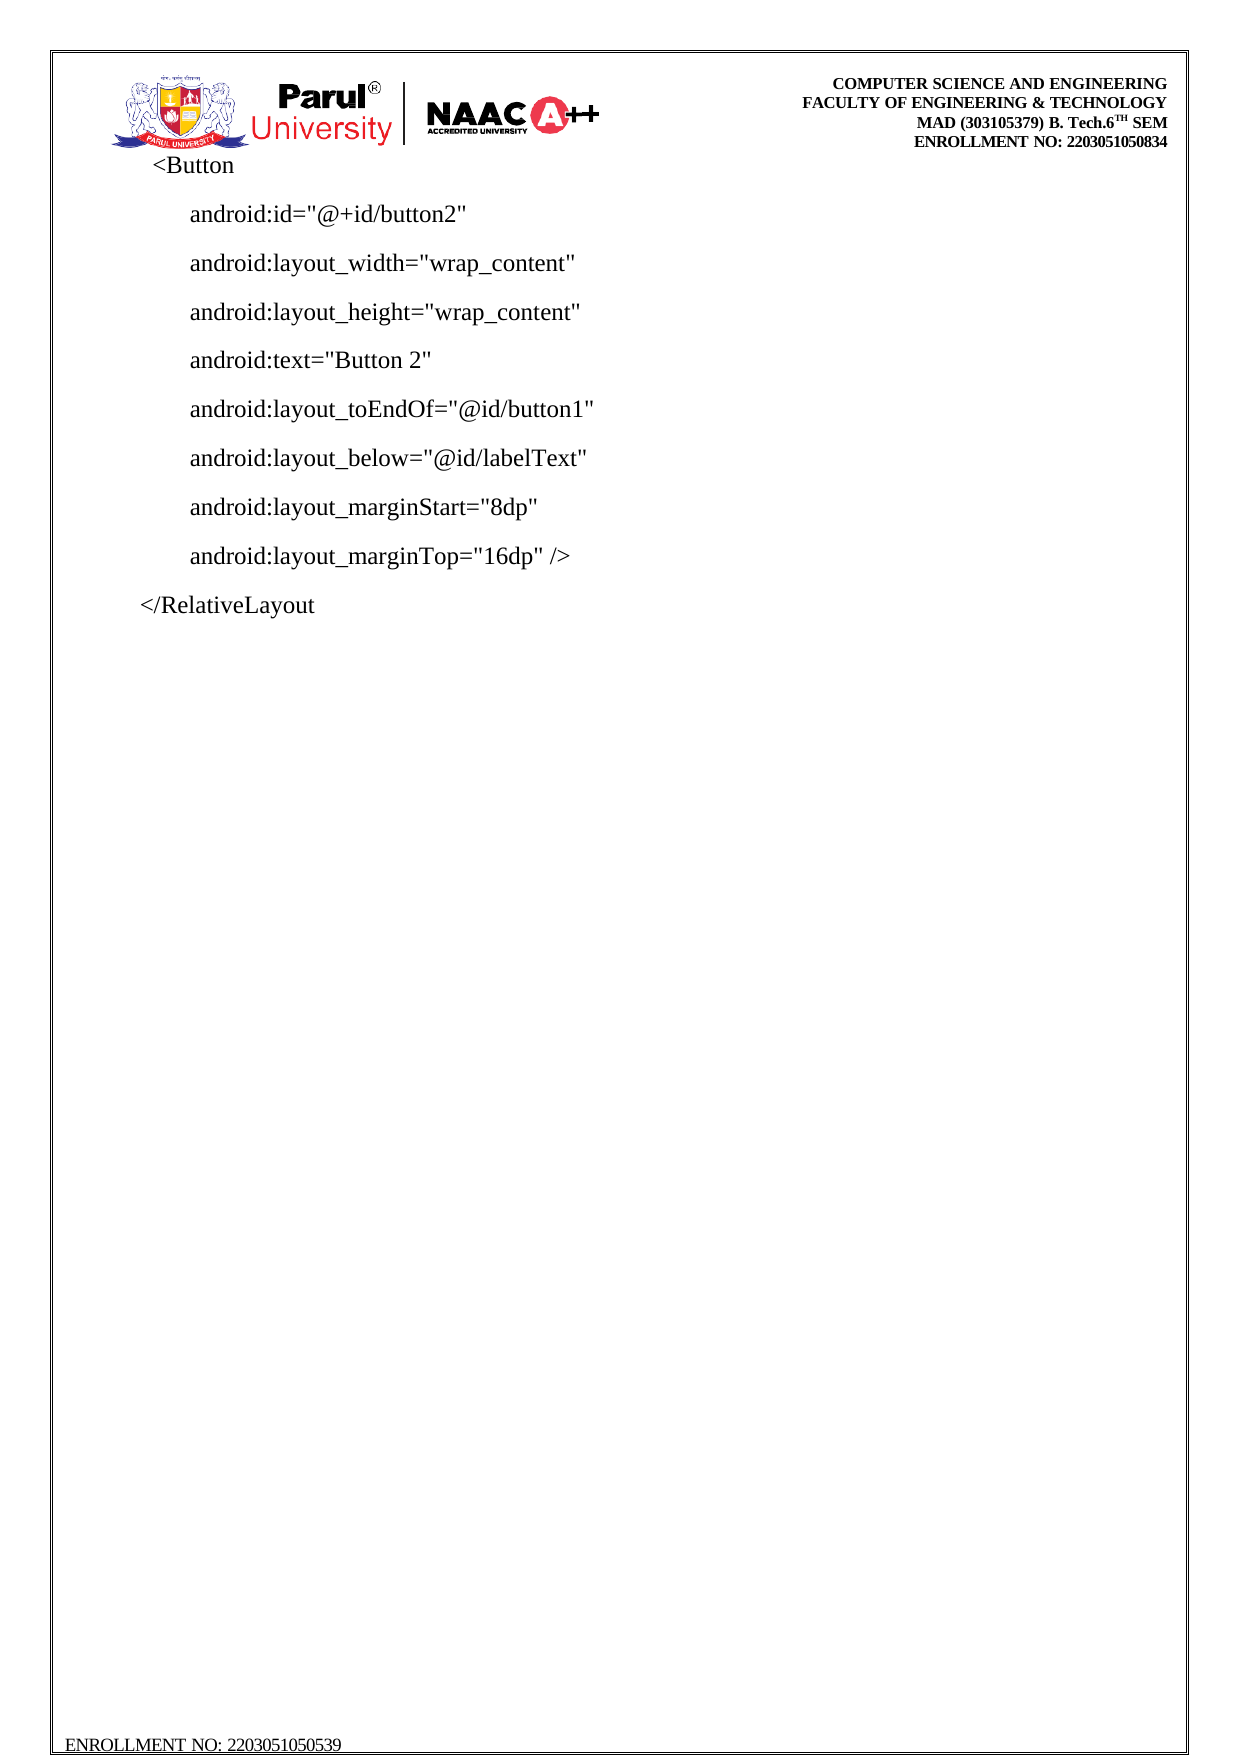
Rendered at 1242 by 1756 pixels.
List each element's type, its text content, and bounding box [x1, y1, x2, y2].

text <Button [139, 150, 1186, 179]
text android:layout_marginTop="16dp" /> [139, 541, 1186, 569]
text android:id="@+id/button2" [139, 199, 1186, 228]
text android:layout_width="wrap_content" [139, 248, 1186, 276]
picture [110, 75, 392, 149]
text android:layout_height="wrap_content" [139, 297, 1186, 325]
text android:layout_below="@id/labelText" [139, 443, 1186, 472]
picture [530, 96, 599, 134]
text </RelativeLayout [139, 590, 1186, 618]
text android:text="Button 2" [139, 345, 1186, 374]
text android:layout_toEndOf="@id/button1" [139, 394, 1186, 423]
text android:layout_marginStart="8dp" [139, 492, 1186, 521]
